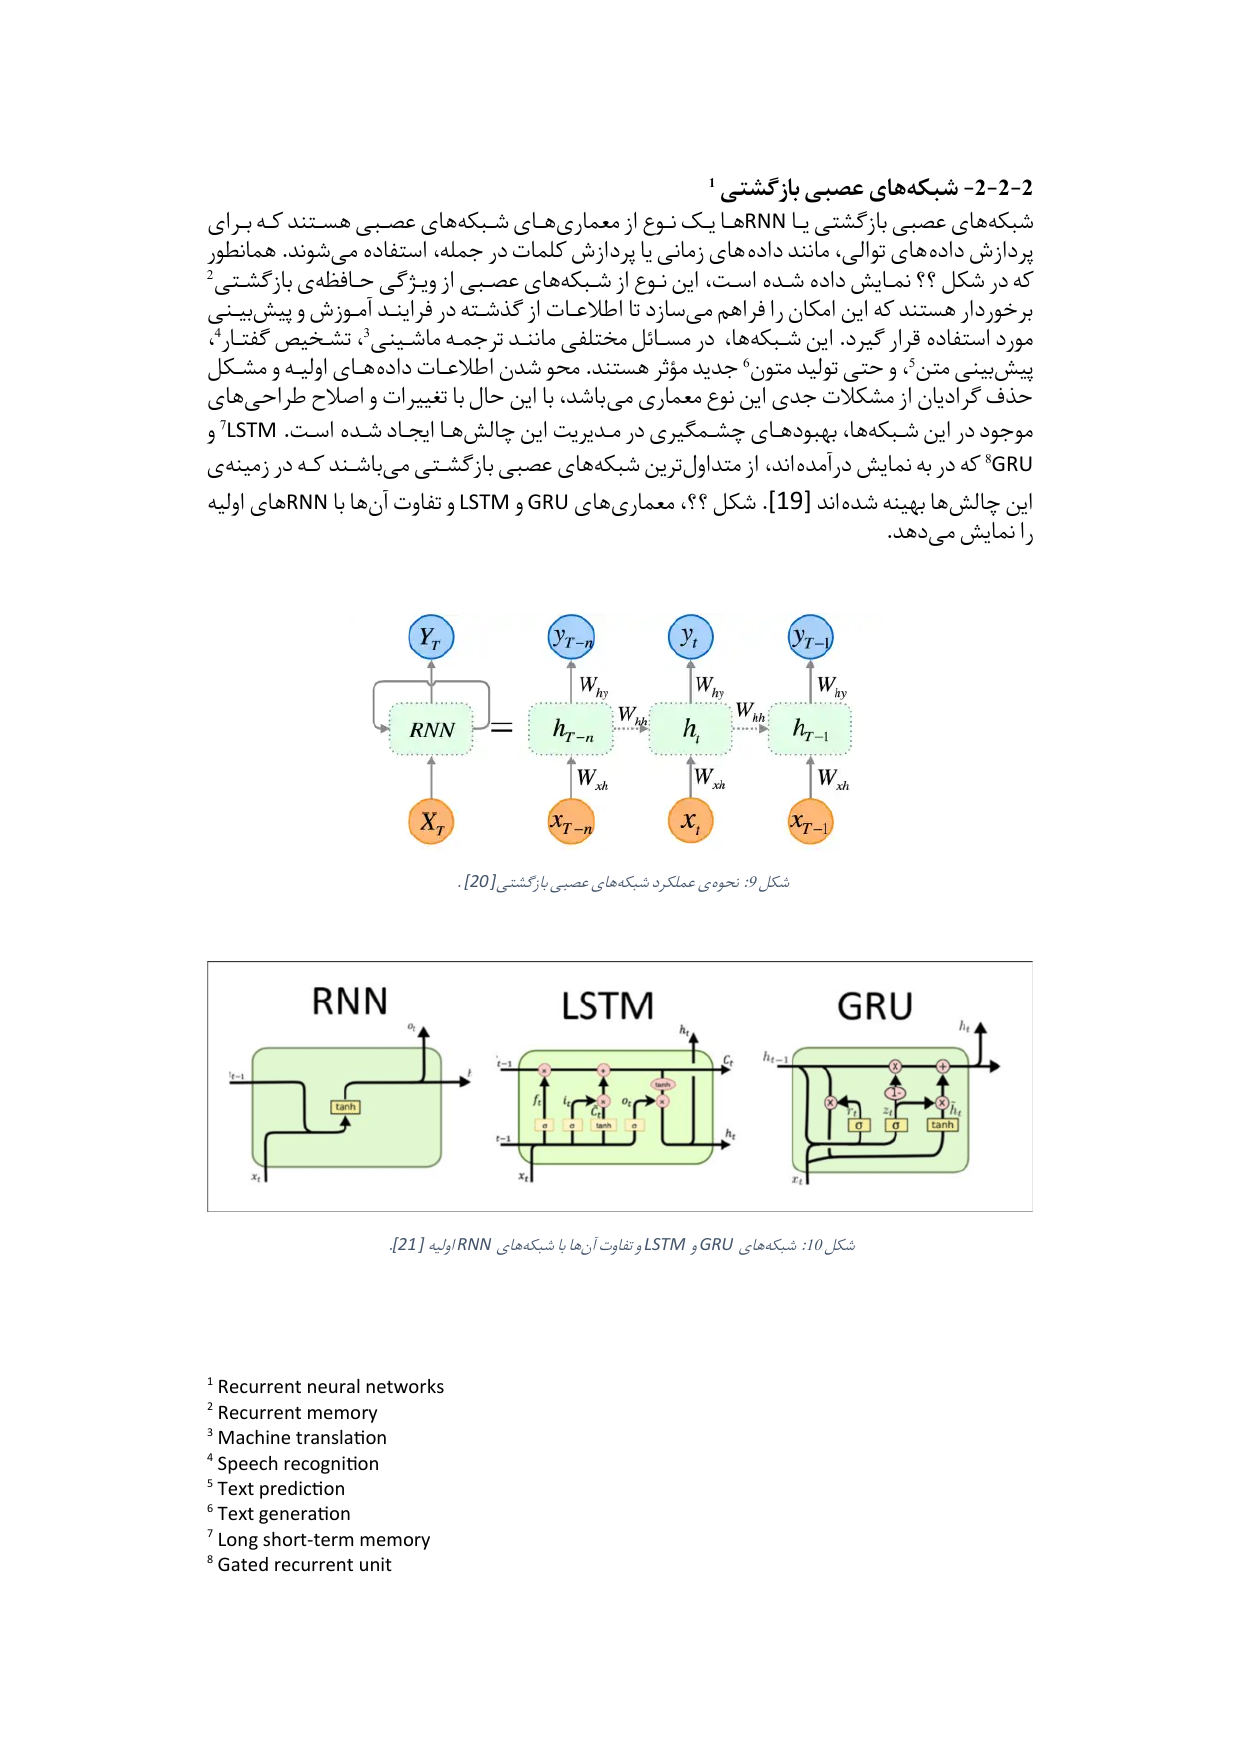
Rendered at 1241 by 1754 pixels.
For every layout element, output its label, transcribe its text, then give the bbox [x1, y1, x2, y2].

picture [349, 613, 883, 851]
text شکل 9: نحوه‌ی عملکرد شبکه‌های عصبی بازگشتی[20] . [207, 869, 1033, 894]
picture [207, 961, 1033, 1212]
text شبکه‌های عصبی بازگشتی یا RNN‌ها یک نوع از معماری‌های شبکه‌های عصبی هستند که برای پردازش داده‌های توالی، مانند داده‌های زمانی یا پردازش کلمات در جمله، استفاده می‌شوند. همانطور که در شکل ؟؟ نمایش داده شده است، این نوع از شبکه‌های عصبی از ویژگی حافظه‌ی بازگشتی برخوردار هستند که این امکان را فراهم می‌سازد تا اطلاعات از گذشته در فرایند آموزش و پیش‌بینی مورد استفاده قرار گیرد. این شبکه‌ها، در مسائل مختلفی مانند ترجمه ماشینی، تشخیص گفتار، پیش‌بینی متن، و حتی تولید متون جدید مؤثر هستند. محو شدن اطلاعات داده‌های اولیه و مشکل حذف گرادیان از مشکلات جدی این نوع معماری می‌باشد، با این حال با تغییرات و اصلاح طراحی‌های موجود در این شبکه‌ها، بهبود‌های چشمگیری در مدیریت این چالش‌ها ایجاد شده است. LSTM‌ و GRU‌ که در به نمایش درآمده‌اند، از متداول‌ترین شبکه‌های عصبی بازگشتی می‌باشند که در زمینه‌ی این چالش‌ها بهینه شده‌اند [19]. شکل ؟؟، معماری‌های GRU و LSTM و تفاوت آن‌ها با RNNهای اولیه را نمایش می‌دهد. [207, 206, 1033, 548]
text شکل 10: شبکه‌های GRU و LSTM و تفاوت آن‌ها با شبکه‌های RNN اولیه [21]. [207, 1232, 1033, 1257]
subtitle 2-2-2- شبکه‌های عصبی بازگشتی [207, 177, 1033, 204]
